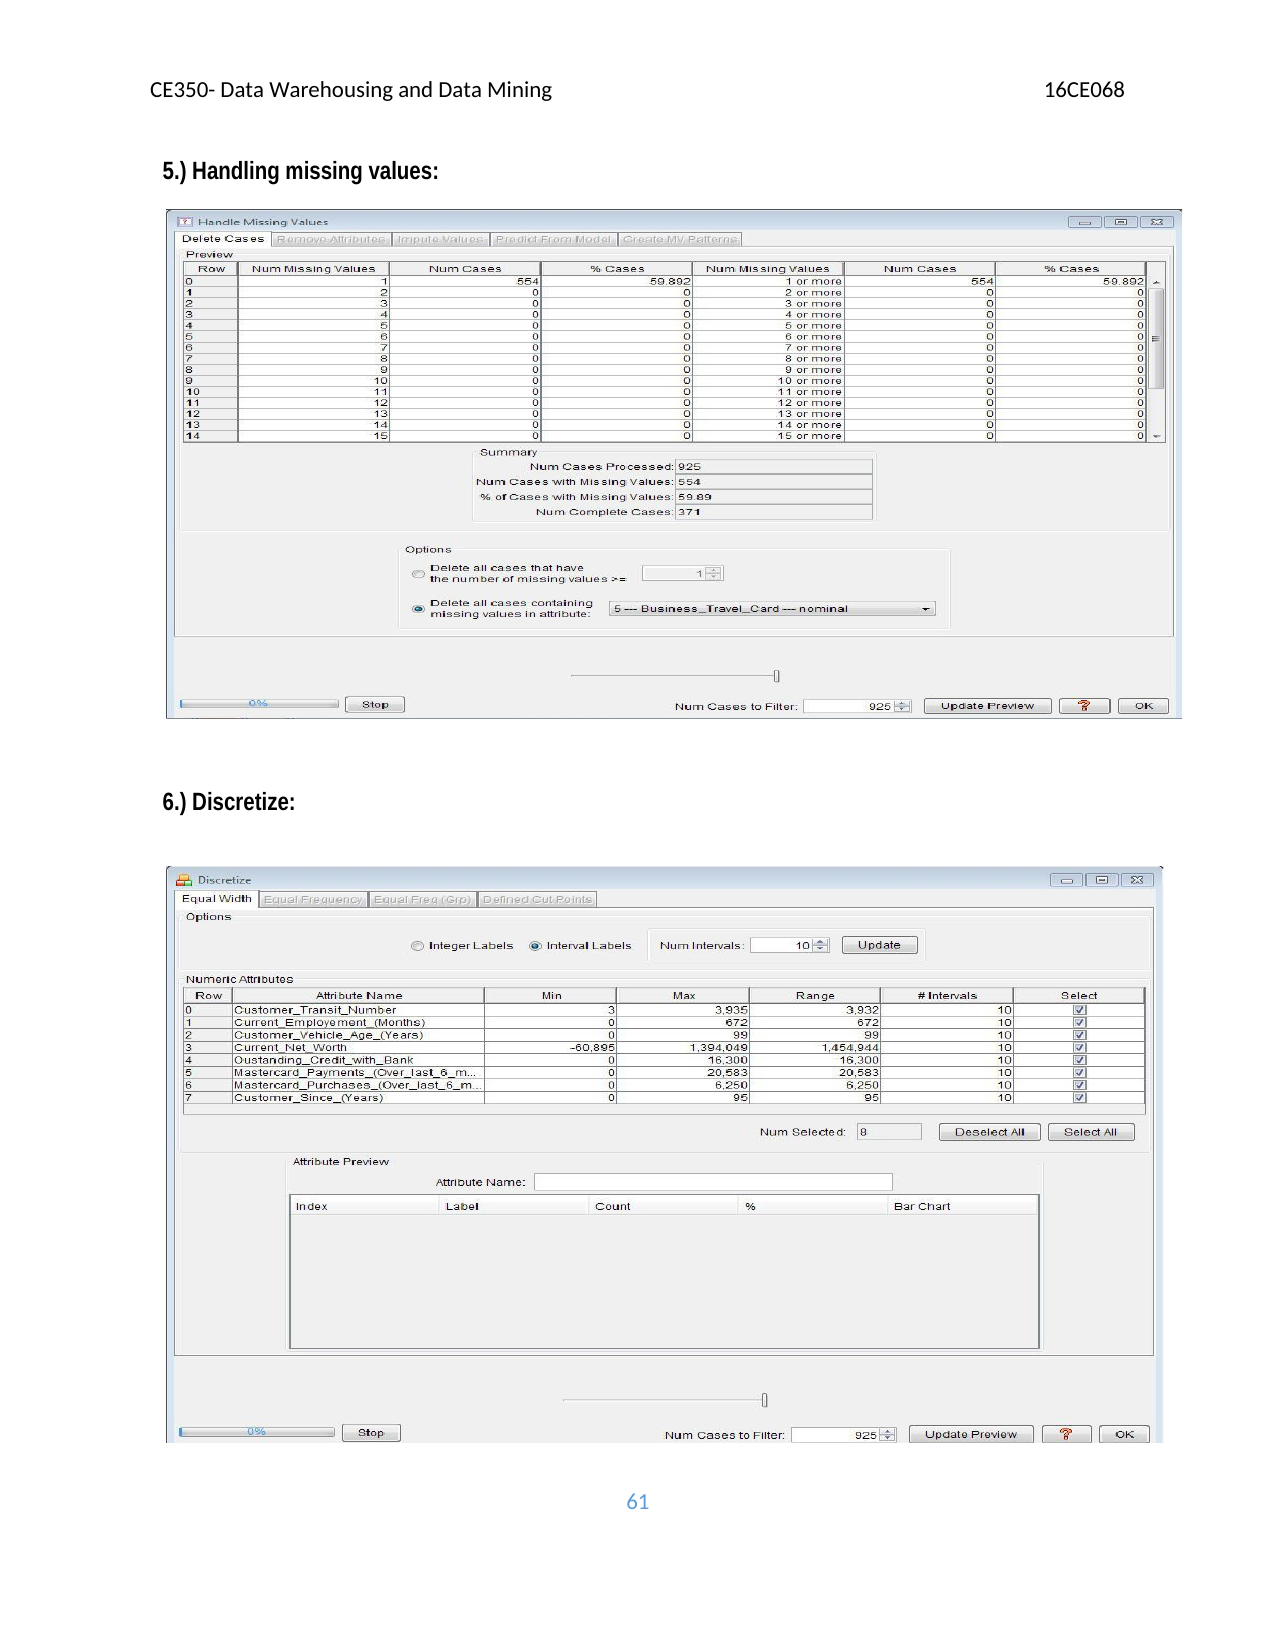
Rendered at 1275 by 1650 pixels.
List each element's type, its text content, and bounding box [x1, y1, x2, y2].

text 6.) Discretize: [162, 787, 1125, 816]
text 5.) Handling missing values: [162, 156, 1125, 184]
picture [166, 209, 1183, 719]
picture [166, 866, 1164, 1443]
